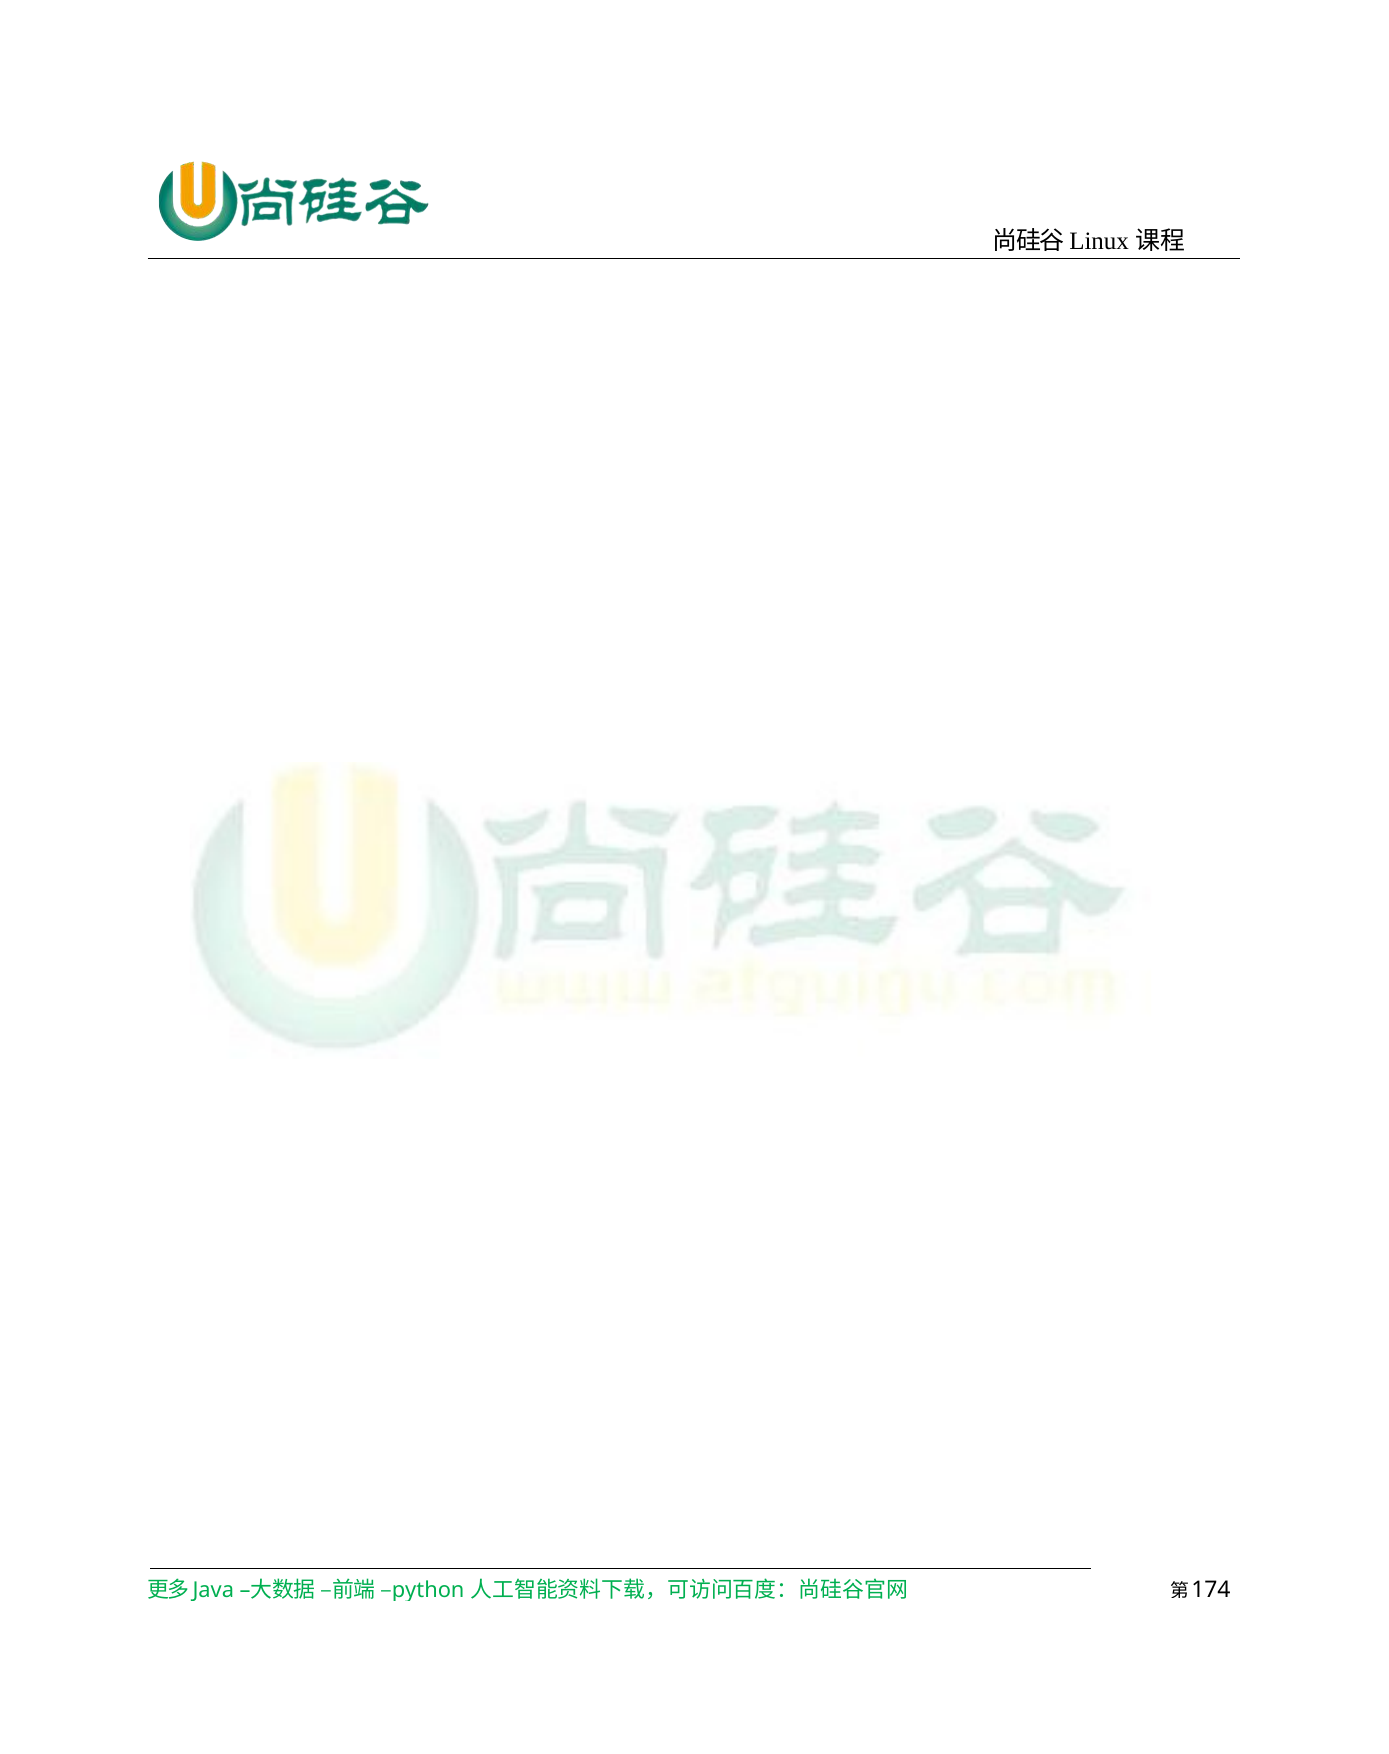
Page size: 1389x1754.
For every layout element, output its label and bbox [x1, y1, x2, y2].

picture [189, 762, 1152, 1059]
picture [158, 161, 429, 241]
